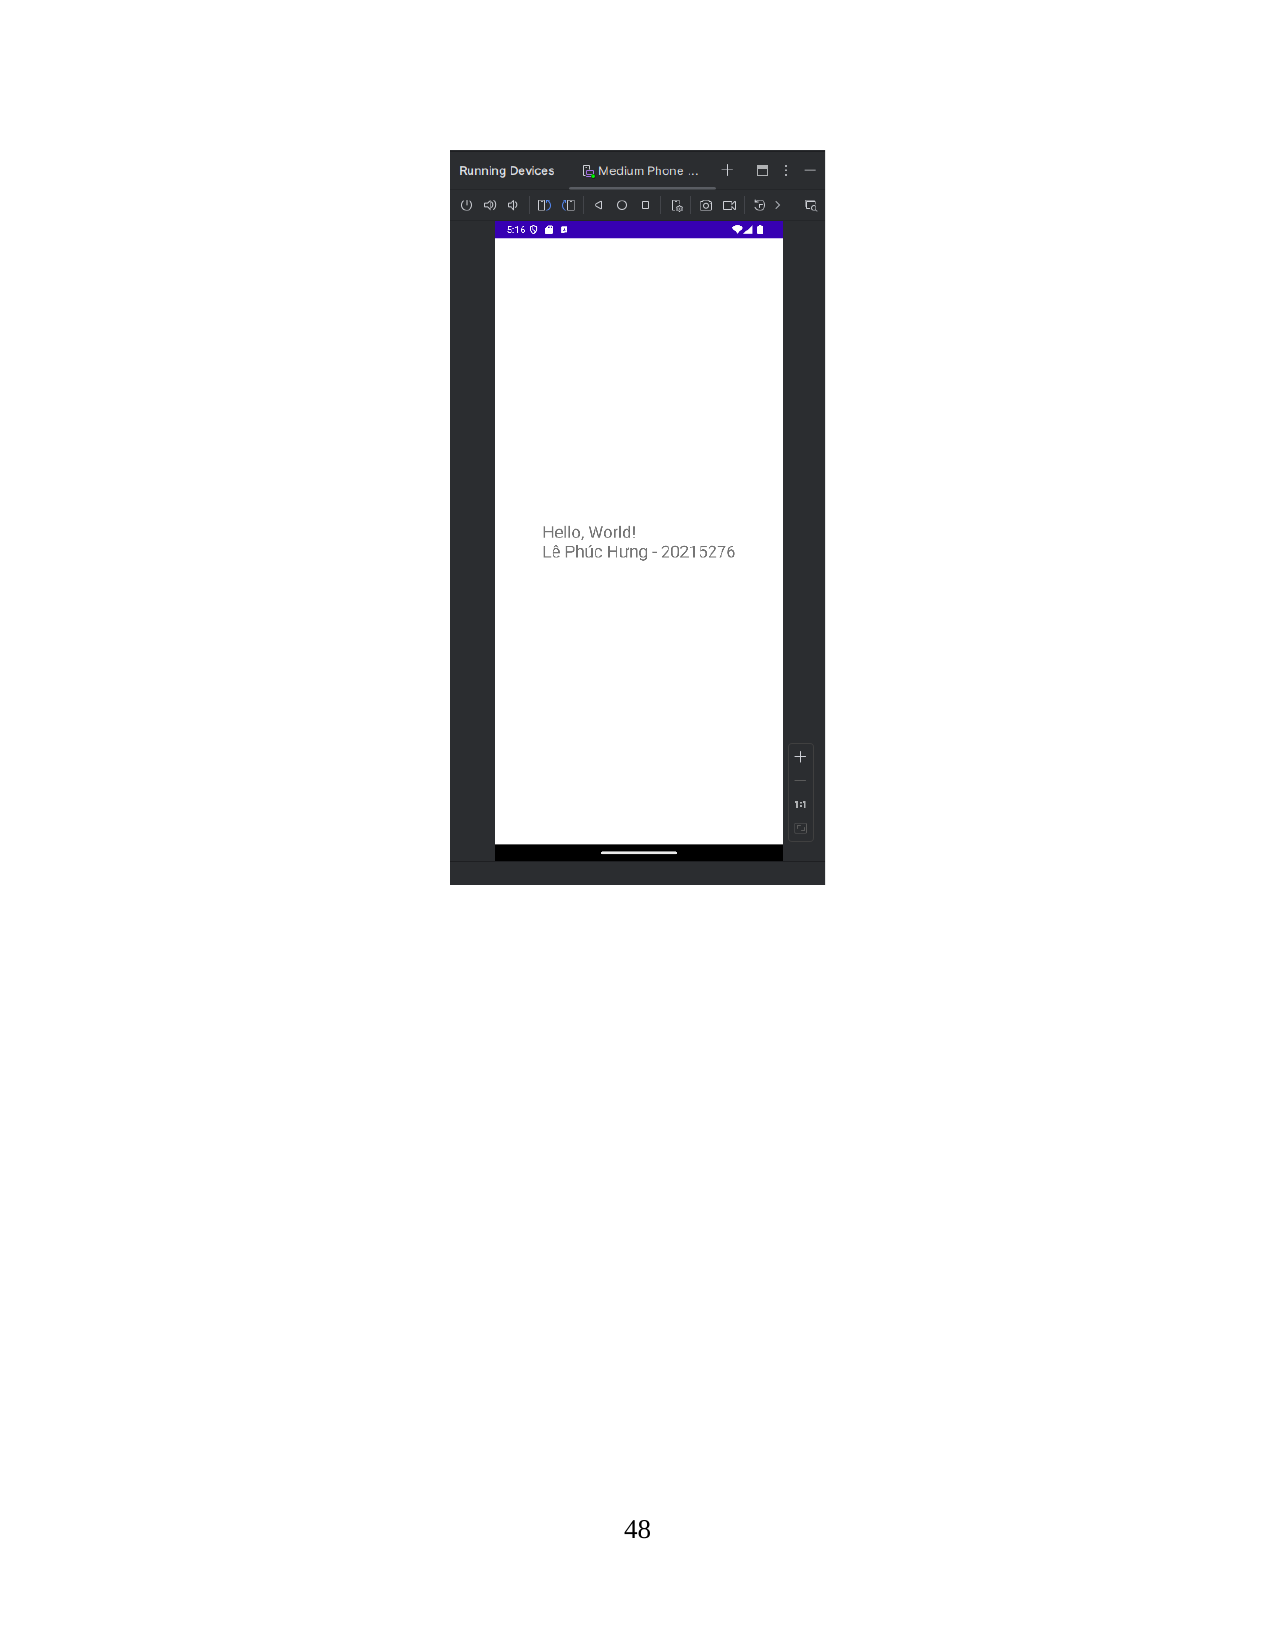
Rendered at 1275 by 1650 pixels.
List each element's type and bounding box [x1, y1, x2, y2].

picture [450, 150, 826, 885]
